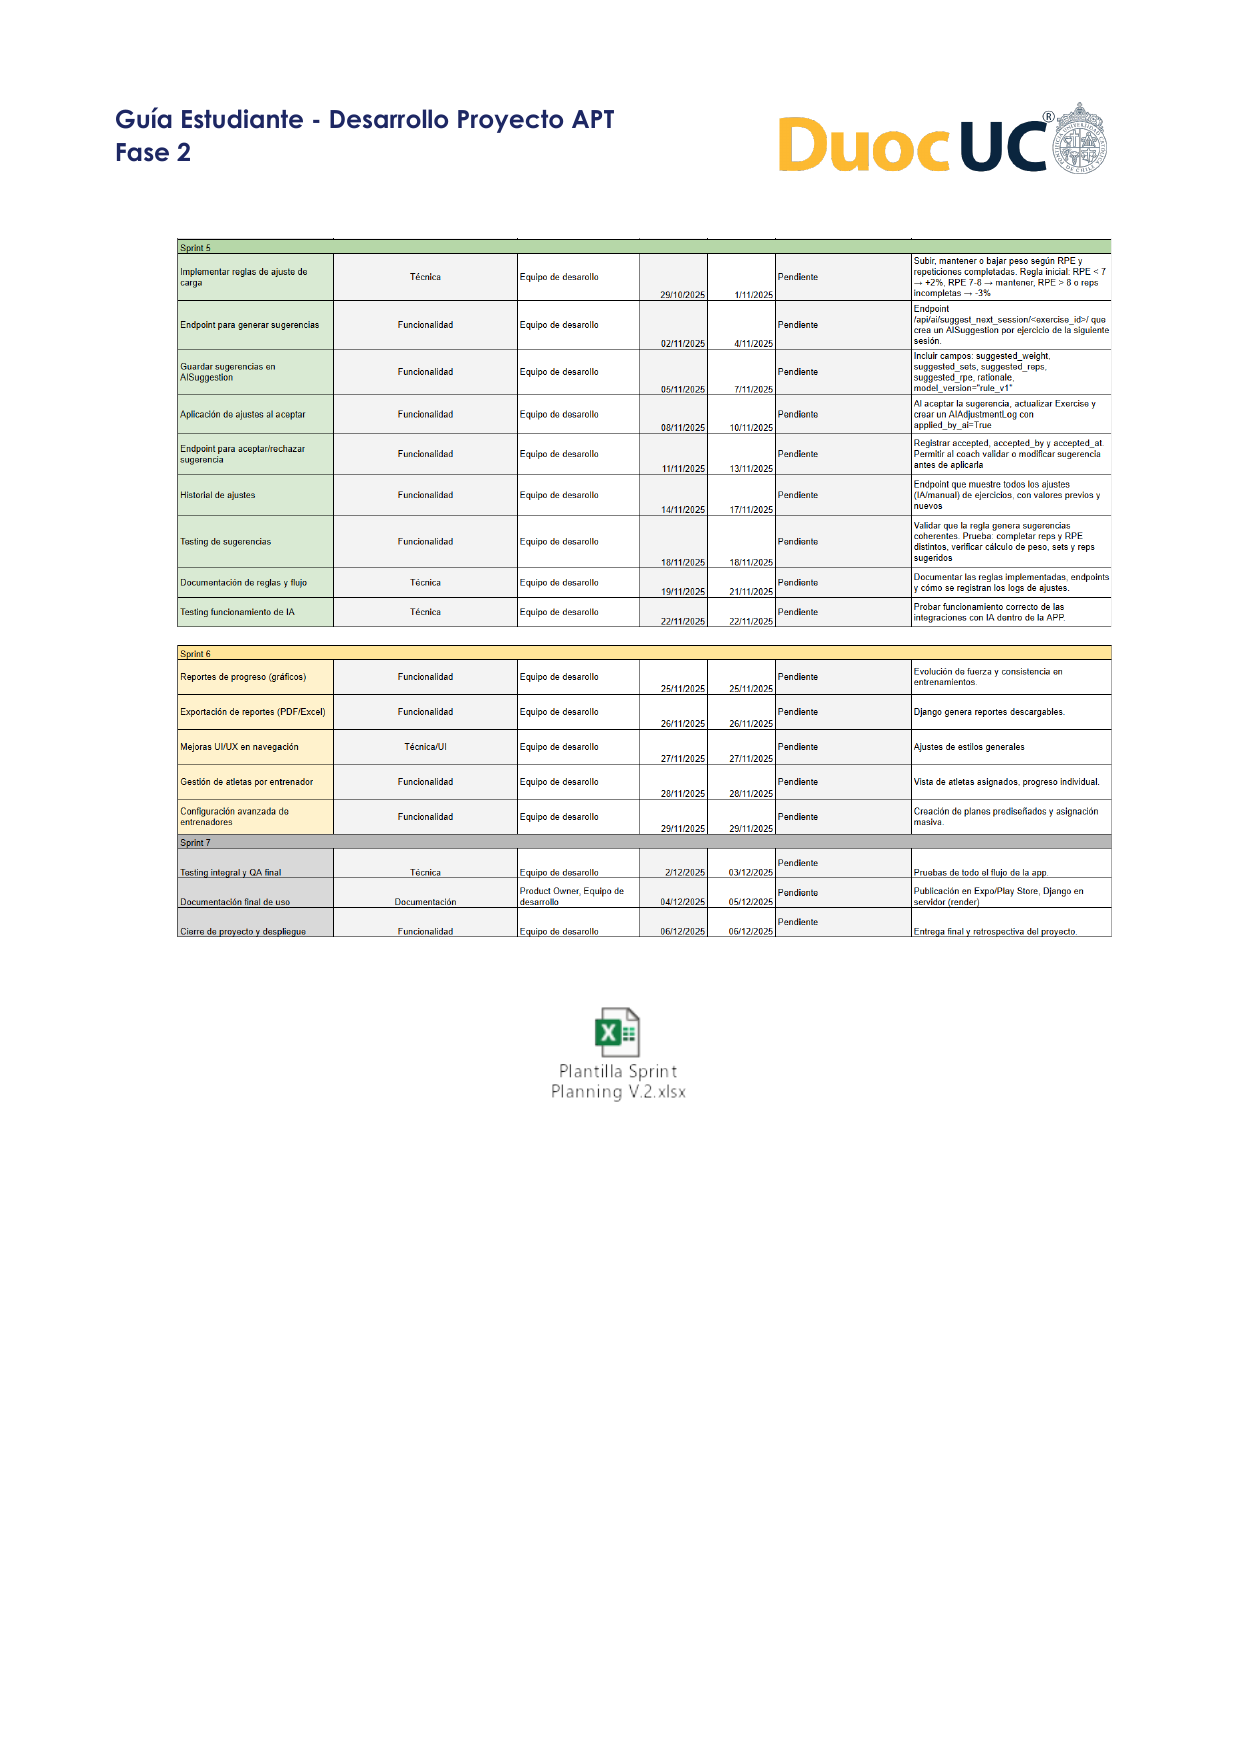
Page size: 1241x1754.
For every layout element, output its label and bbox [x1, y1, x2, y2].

picture [177, 238, 1112, 627]
picture [177, 645, 1112, 937]
picture [779, 102, 1107, 174]
